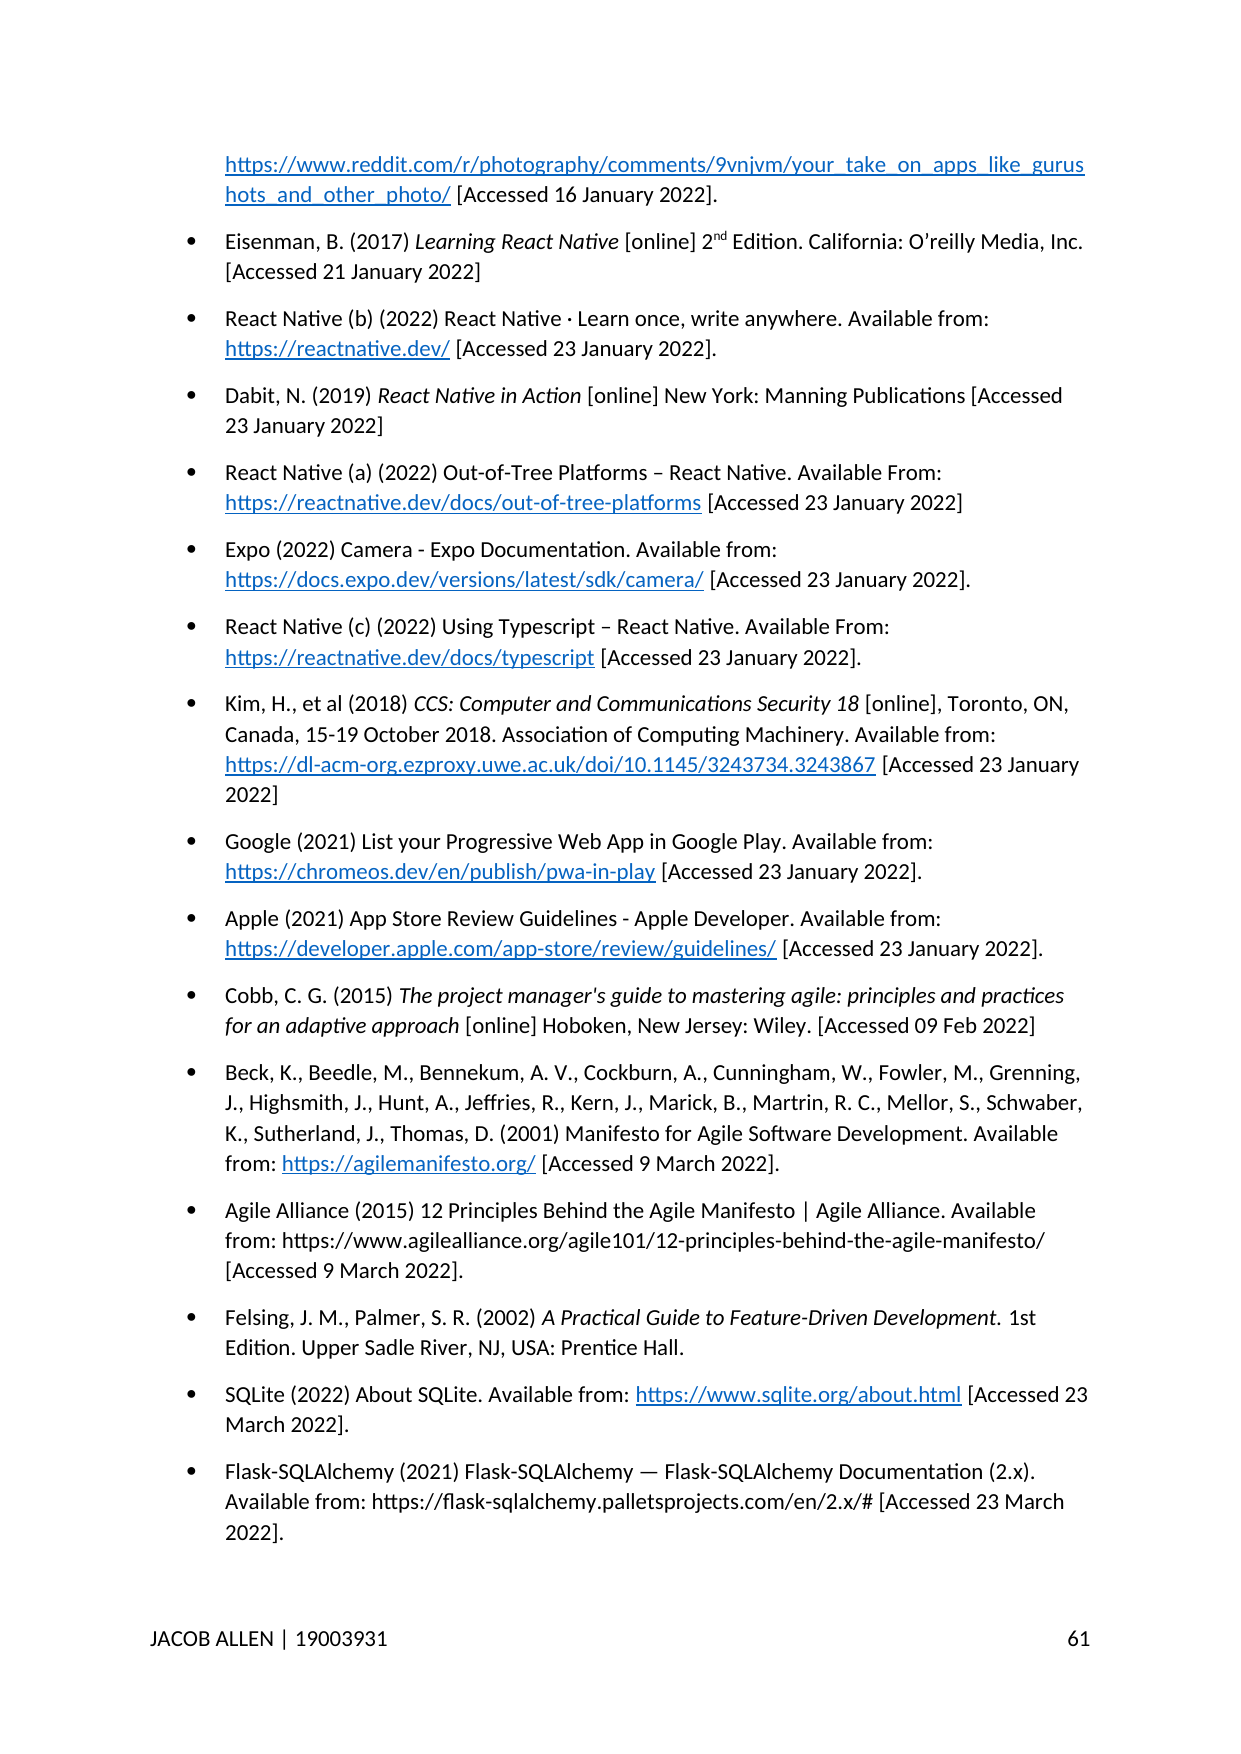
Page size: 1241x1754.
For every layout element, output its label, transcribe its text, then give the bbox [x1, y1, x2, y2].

list SQLite (2022) About SQLite. Available from: https://www.sqlite.org/about.html [Accessed 23 March 2022]. [187, 1380, 1090, 1438]
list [187, 150, 1090, 208]
list Google (2021) List your Progressive Web App in Google Play. Available from: https://chromeos.dev/en/publish/pwa-in-play [Accessed 23 January 2022]. [187, 827, 1090, 885]
list React Native (b) (2022) React Native · Learn once, write anywhere. Available from: https://reactnative.dev/ [Accessed 23 January 2022]. [187, 304, 1090, 362]
list Beck, K., Beedle, M., Bennekum, A. V., Cockburn, A., Cunningham, W., Fowler, M., Grenning, J., Highsmith, J., Hunt, A., Jeffries, R., Kern, J., Marick, B., Martrin, R. C., Mellor, S., Schwaber, K., Sutherland, J., Thomas, D. (2001) Manifesto for Agile Software Development. Available from: https://agilemanifesto.org/ [Accessed 9 March 2022]. [187, 1058, 1090, 1177]
list Agile Alliance (2015) 12 Principles Behind the Agile Manifesto | Agile Alliance. Available from: https://www.agilealliance.org/agile101/12-principles-behind-the-agile-manifesto/ [Accessed 9 March 2022]. [187, 1196, 1090, 1284]
list Eisenman, B. (2017) Learning React Native [online] 2nd Edition. California: O’reilly Media, Inc. [Accessed 21 January 2022] [187, 227, 1090, 285]
list Apple (2021) App Store Review Guidelines - Apple Developer. Available from: https://developer.apple.com/app-store/review/guidelines/ [Accessed 23 January 2022]. [187, 904, 1090, 962]
list React Native (c) (2022) Using Typescript – React Native. Available From: https://reactnative.dev/docs/typescript [Accessed 23 January 2022]. [187, 612, 1090, 671]
list Cobb, C. G. (2015) The project manager's guide to mastering agile: principles and practices for an adaptive approach [online] Hoboken, New Jersey: Wiley. [Accessed 09 Feb 2022] [187, 981, 1090, 1039]
list ‌React Native (a) (2022) Out-of-Tree Platforms – React Native. Available From: https://reactnative.dev/docs/out-of-tree-platforms [Accessed 23 January 2022] [187, 458, 1090, 517]
list Dabit, N. (2019) React Native in Action [online] New York: Manning Publications [Accessed 23 January 2022] [187, 381, 1090, 439]
list Kim, H., et al (2018) CCS: Computer and Communications Security 18 [online], Toronto, ON, Canada, 15-19 October 2018. Association of Computing Machinery. Available from: https://dl-acm-org.ezproxy.uwe.ac.uk/doi/10.1145/3243734.3243867 [Accessed 23 January 2022] [187, 689, 1090, 808]
list Flask-SQLAlchemy (2021) Flask-SQLAlchemy — Flask-SQLAlchemy Documentation (2.x). Available from: https://flask-sqlalchemy.palletsprojects.com/en/2.x/# [Accessed 23 March 2022]. [187, 1457, 1090, 1546]
list Felsing, J. M., Palmer, S. R. (2002) A Practical Guide to Feature-Driven Development. 1st Edition. Upper Sadle River, NJ, USA: Prentice Hall. [187, 1303, 1090, 1361]
list Expo (2022) Camera - Expo Documentation. Available from: https://docs.expo.dev/versions/latest/sdk/camera/ [Accessed 23 January 2022]. [187, 535, 1090, 594]
